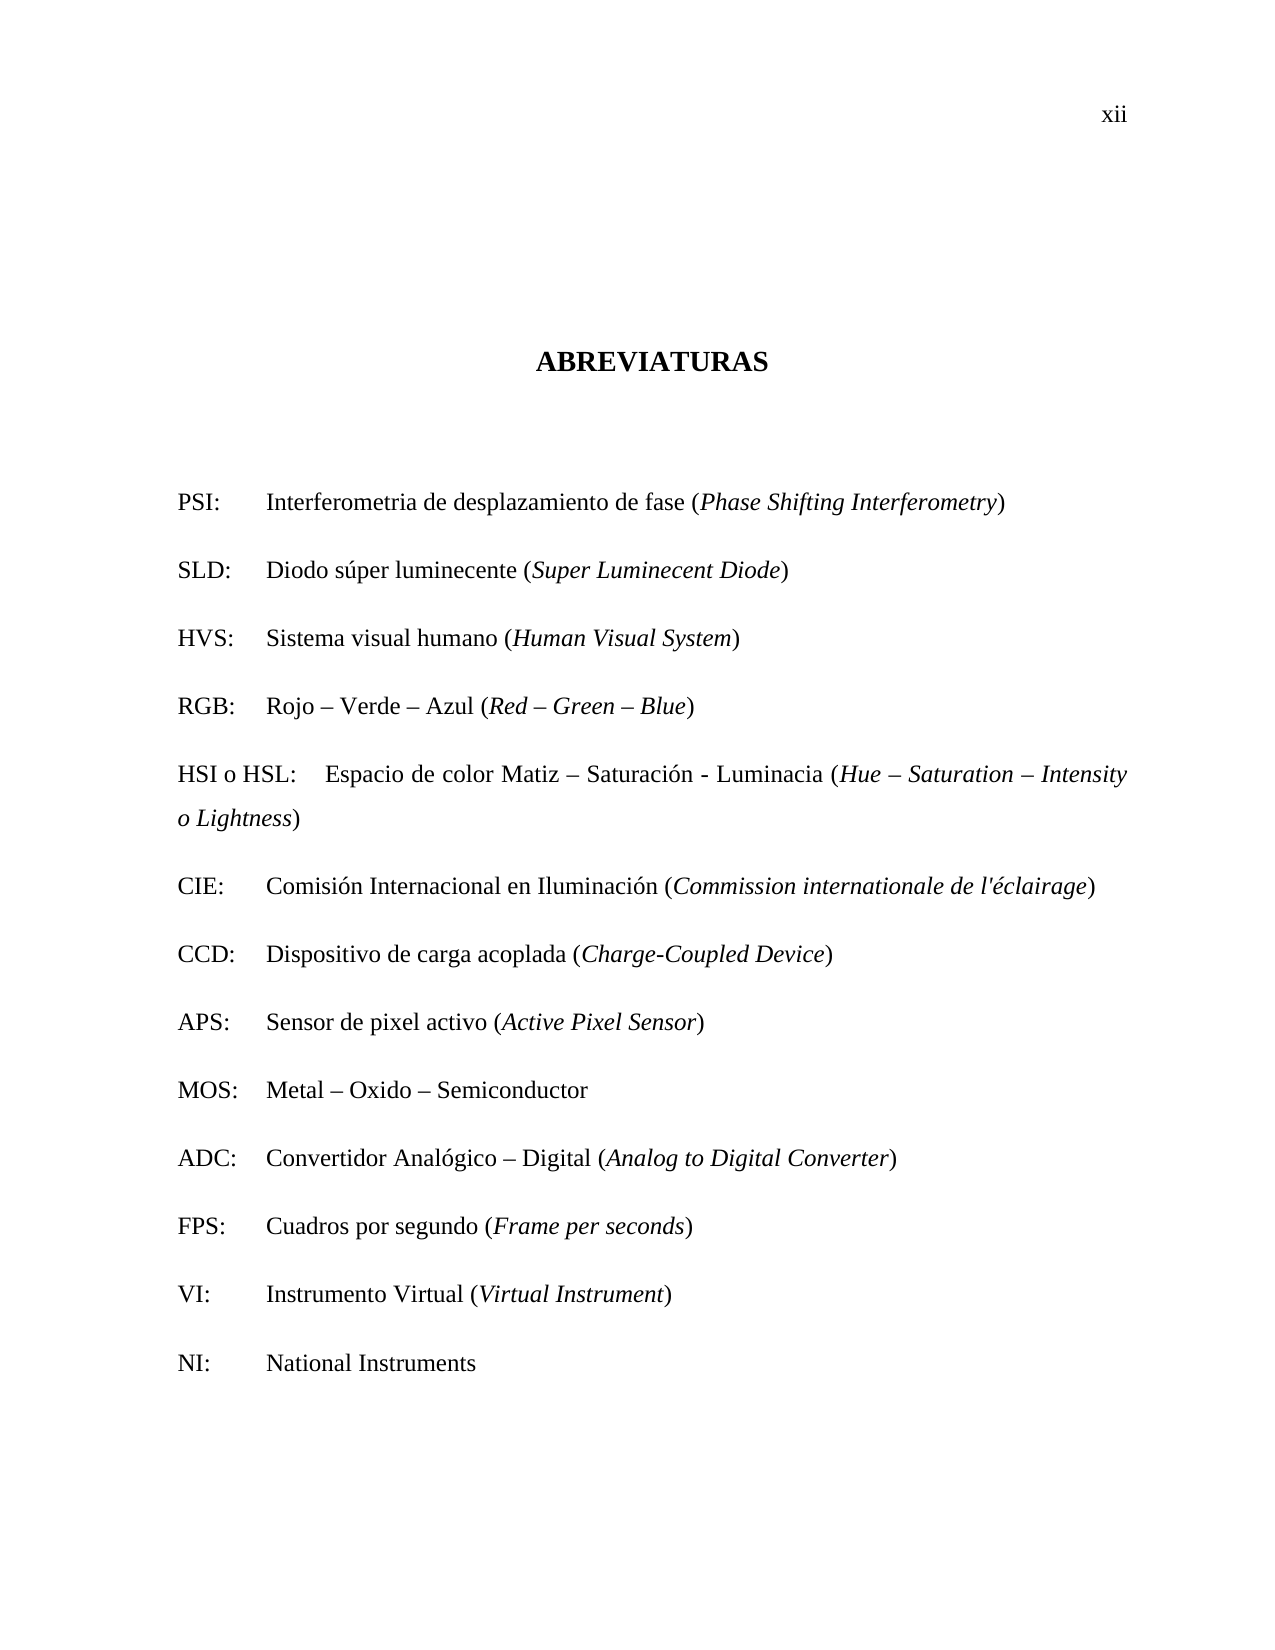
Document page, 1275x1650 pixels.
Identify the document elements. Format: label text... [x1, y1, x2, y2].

text SLD: Diodo súper luminecente (Super Luminecent Diode) [177, 555, 1127, 584]
text RGB: Rojo – Verde – Azul (Red – Green – Blue) [177, 691, 1127, 720]
text CIE: Comisión Internacional en Iluminación (Commission internationale de l'éclairage) [177, 871, 1127, 899]
text ADC: Convertidor Analógico – Digital (Analog to Digital Converter) [177, 1143, 1127, 1172]
text HVS: Sistema visual humano (Human Visual System) [177, 623, 1127, 652]
text CCD: Dispositivo de carga acoplada (Charge-Coupled Device) [177, 939, 1127, 968]
text NI: National Instruments [177, 1348, 1127, 1376]
text FPS: Cuadros por segundo (Frame per seconds) [177, 1211, 1127, 1240]
subtitle ABREVIATURAS [177, 344, 1127, 377]
text VI: Instrumento Virtual (Virtual Instrument) [177, 1279, 1127, 1308]
text APS: Sensor de pixel activo (Active Pixel Sensor) [177, 1007, 1127, 1036]
text PSI: Interferometria de desplazamiento de fase (Phase Shifting Interferometry) [177, 487, 1127, 516]
text HSI o HSL: Espacio de color Matiz – Saturación - Luminacia (Hue – Saturation – Intensity o Lightness) [177, 759, 1127, 831]
text MOS: Metal – Oxido – Semiconductor [177, 1075, 1127, 1104]
